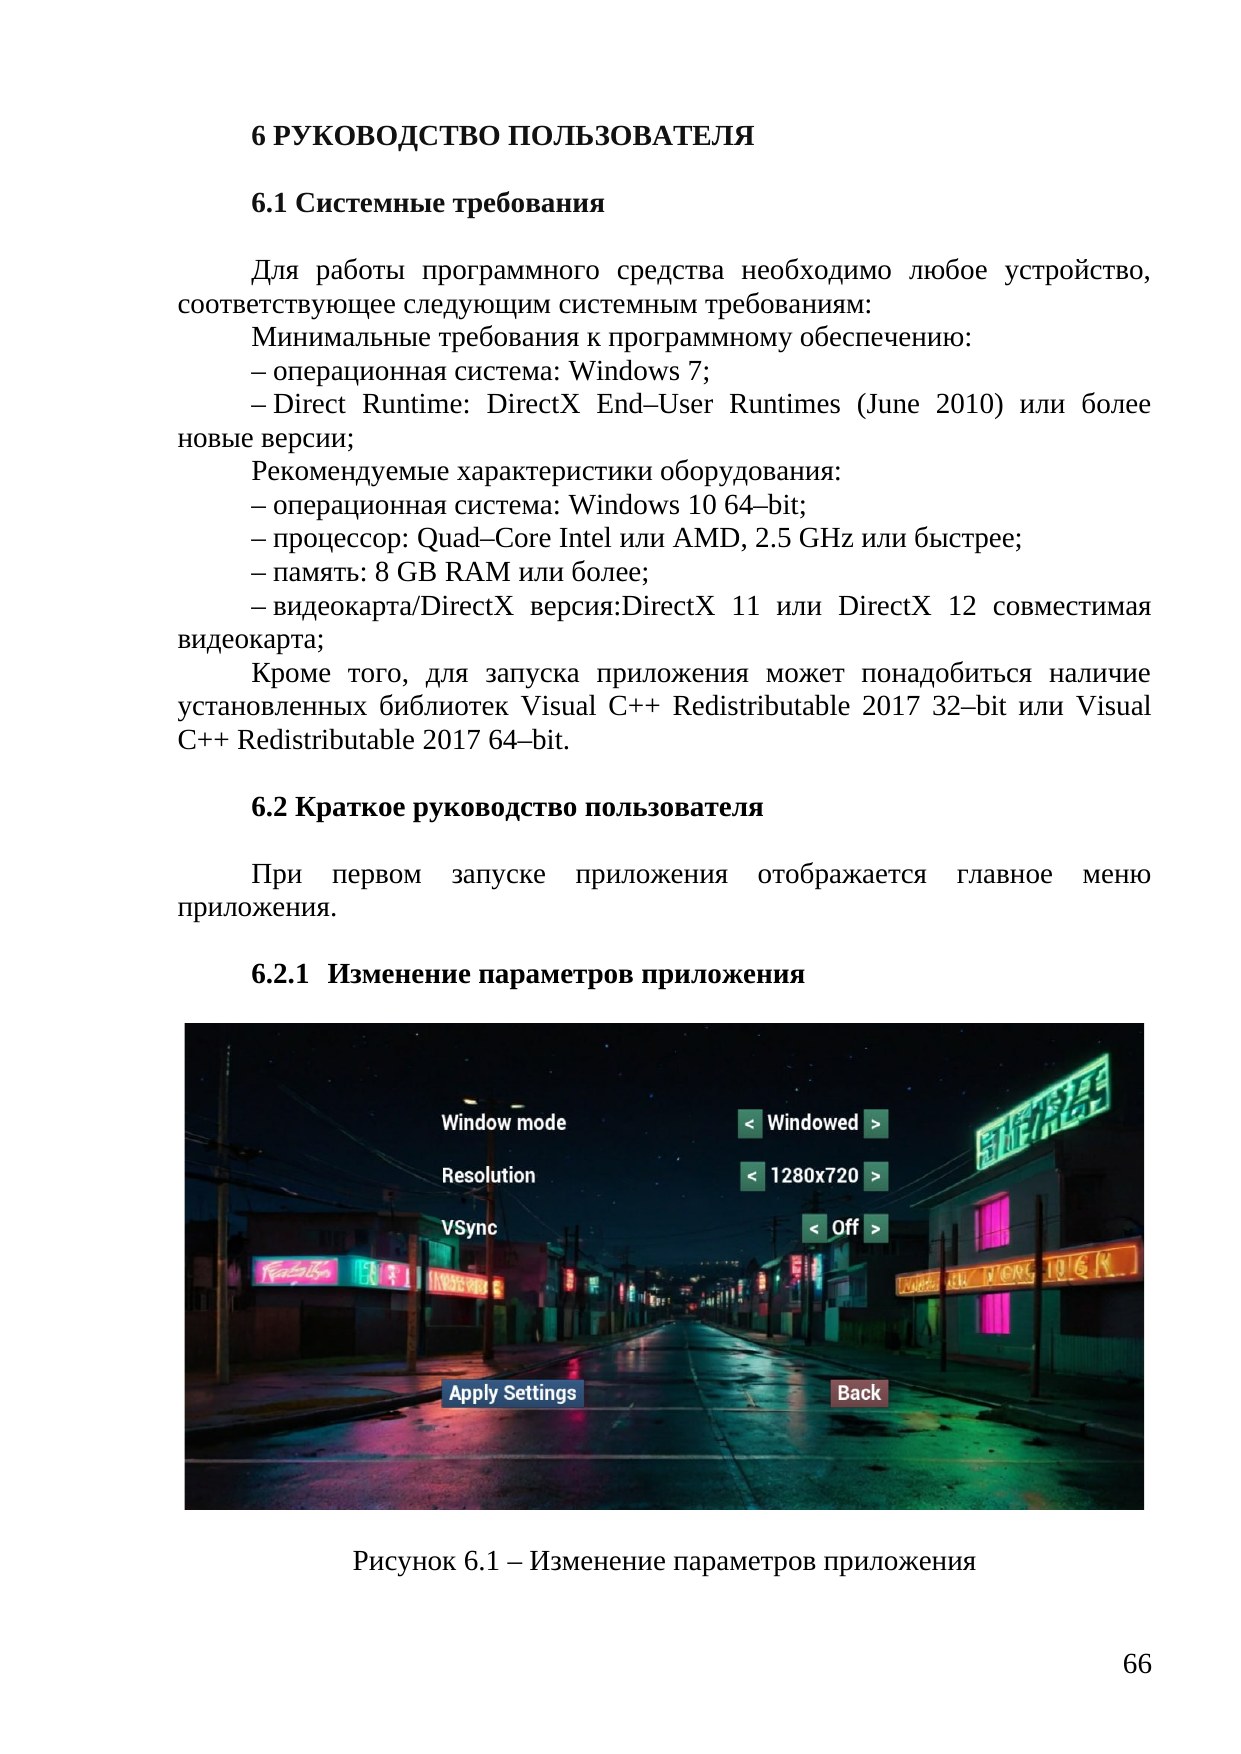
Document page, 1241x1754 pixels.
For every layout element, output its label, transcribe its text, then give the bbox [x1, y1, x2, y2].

text Кроме того, для запуска приложения может понадобиться наличие установленных библиотек Visual C++ Redistributable 2017 32–bit или Visual C++ Redistributable 2017 64–bit. [177, 655, 1152, 755]
text Рекомендуемые характеристики оборудования: [177, 453, 1152, 487]
text Рисунок 6.1 – Изменение параметров приложения [177, 1543, 1152, 1576]
list 6 РУКОВОДСТВО ПОЛЬЗОВАТЕЛЯ [177, 118, 1152, 152]
list Изменение параметров приложения [251, 957, 1152, 990]
text – Direct Runtime: DirectX End–User Runtimes (June 2010) или более новые версии; [177, 386, 1152, 453]
text Для работы программного средства необходимо любое устройство, соответствующее следующим системным требованиям: [177, 252, 1152, 319]
text – процессор: Quad–Core Intel или AMD, 2.5 GHz или быстрее; [177, 521, 1152, 554]
text Минимальные требования к программному обеспечению: [177, 319, 1152, 353]
text – видеокарта/DirectX версия:DirectX 11 или DirectX 12 совместимая видеокарта; [177, 588, 1152, 655]
text При первом запуске приложения отображается главное меню приложения. [177, 856, 1152, 923]
text – операционная система: Windows 7; [177, 353, 1152, 386]
list 6.1 Системные требования [177, 185, 1152, 219]
text – операционная система: Windows 10 64–bit; [177, 487, 1152, 521]
picture [184, 1023, 1145, 1510]
list 6.2 Краткое руководство пользователя [251, 789, 1152, 822]
text – память: 8 GB RAM или более; [177, 554, 1152, 588]
